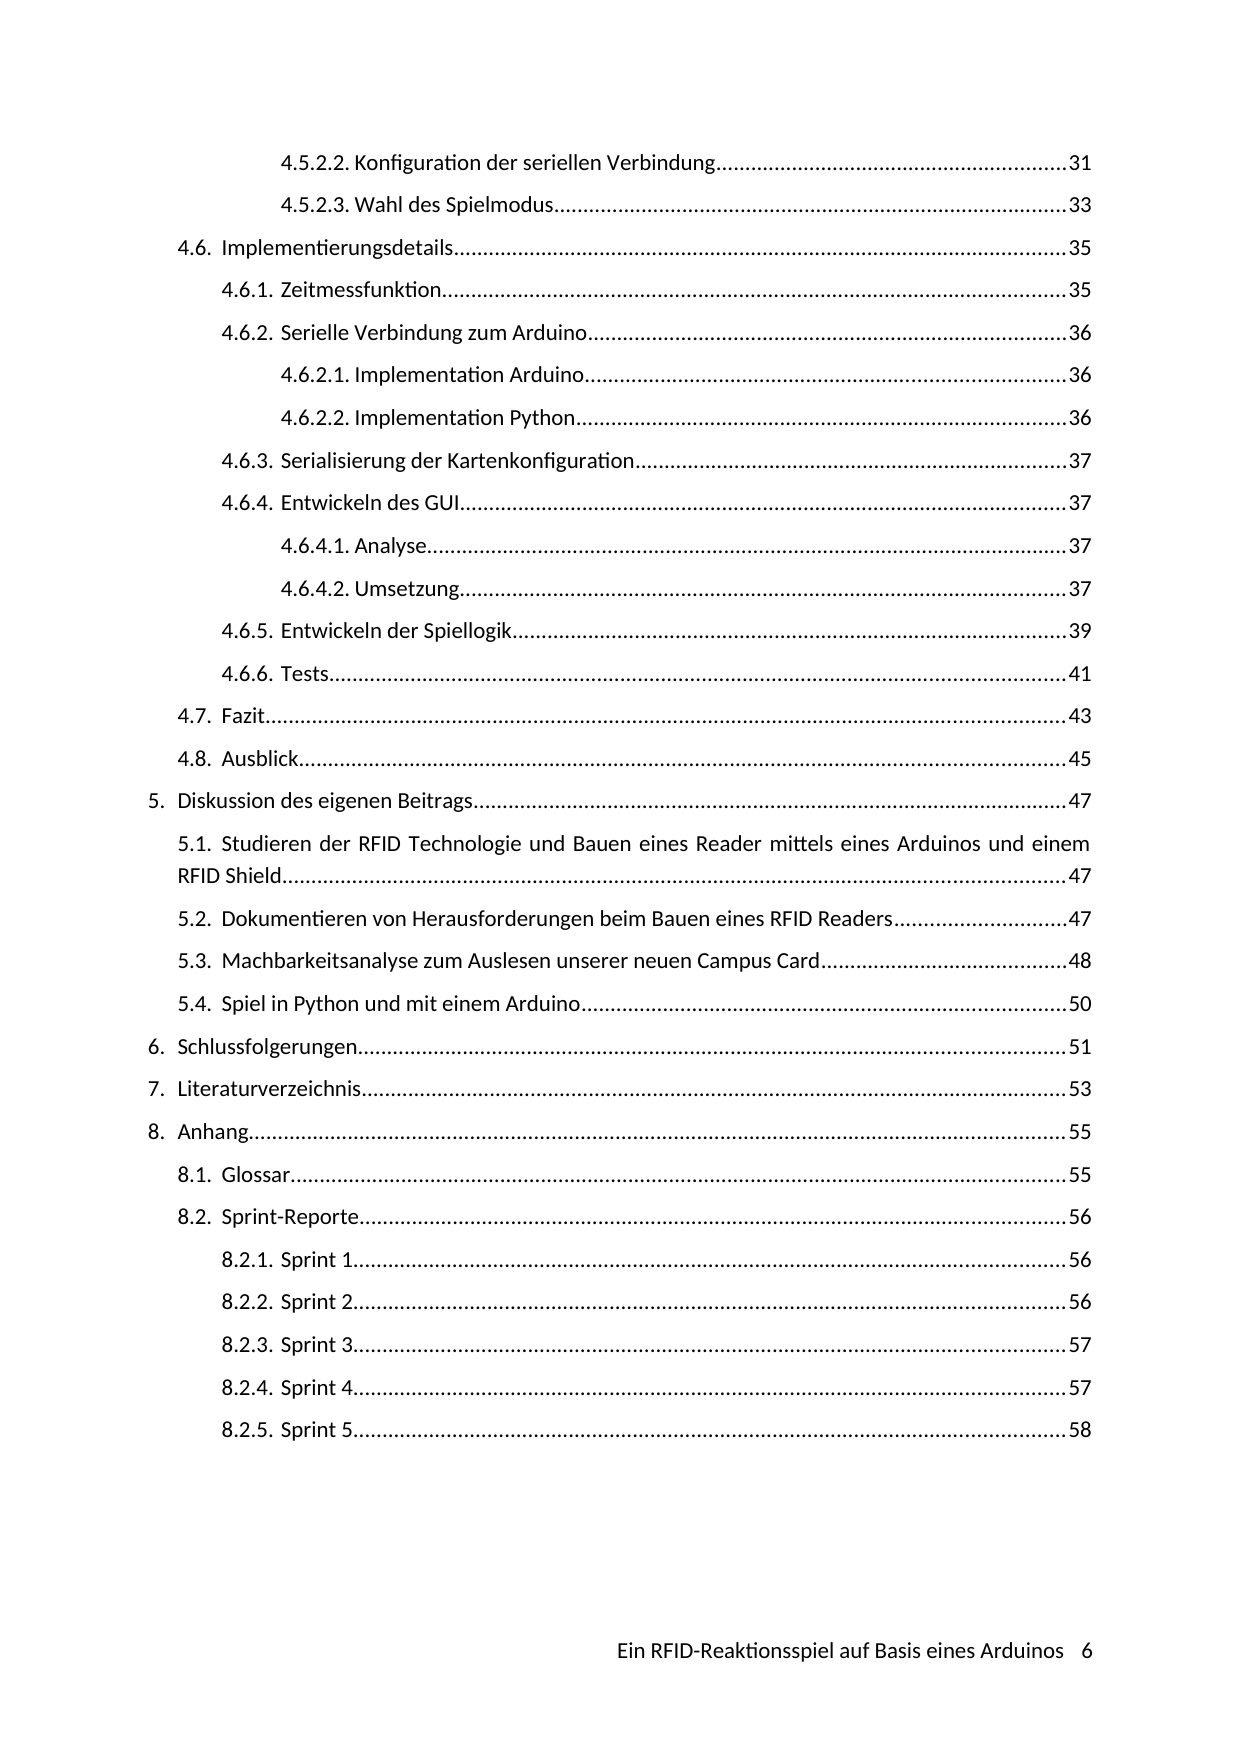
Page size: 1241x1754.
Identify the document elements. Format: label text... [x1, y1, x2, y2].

text 4.6.6. Tests 41 [221, 659, 1093, 687]
text 5.2. Dokumentieren von Herausforderungen beim Bauen eines RFID Readers 47 [177, 904, 1093, 932]
text 8.2.1. Sprint 1 56 [221, 1245, 1093, 1273]
text 4.6.4.2. Umsetzung 37 [281, 574, 1093, 602]
text 4.8. Ausblick 45 [177, 744, 1093, 772]
text 4.6.1. Zeitmessfunktion 35 [221, 275, 1093, 303]
text 8.2. Sprint-Reporte 56 [177, 1202, 1093, 1230]
text 4.6.3. Serialisierung der Kartenkonfiguration 37 [221, 446, 1093, 474]
text 4.7. Fazit 43 [177, 701, 1093, 729]
text 8.1. Glossar 55 [177, 1160, 1093, 1188]
text 8.2.2. Sprint 2 56 [221, 1287, 1093, 1316]
text 4.6.4.1. Analyse 37 [281, 531, 1093, 559]
text 5.4. Spiel in Python und mit einem Arduino 50 [177, 989, 1093, 1017]
text 4.5.2.2. Konfiguration der seriellen Verbindung 31 [281, 148, 1093, 176]
text 5. Diskussion des eigenen Beitrags 47 [148, 787, 1093, 815]
text 4.6.2.2. Implementation Python 36 [281, 403, 1093, 431]
text 4.5.2.3. Wahl des Spielmodus 33 [281, 190, 1093, 218]
text 8.2.3. Sprint 3 57 [221, 1330, 1093, 1358]
text 8. Anhang 55 [148, 1117, 1093, 1145]
text 8.2.5. Sprint 5 58 [221, 1415, 1093, 1443]
text 4.6.5. Entwickeln der Spiellogik 39 [221, 616, 1093, 644]
text 4.6. Implementierungsdetails 35 [177, 233, 1093, 261]
text 6. Schlussfolgerungen 51 [148, 1032, 1093, 1060]
text 4.6.4. Entwickeln des GUI 37 [221, 488, 1093, 516]
text 5.3. Machbarkeitsanalyse zum Auslesen unserer neuen Campus Card 48 [177, 947, 1093, 975]
text 5.1. Studieren der RFID Technologie und Bauen eines Reader mittels eines Arduinos und einem RFID Shield 47 [177, 829, 1093, 889]
text 4.6.2. Serielle Verbindung zum Arduino 36 [221, 318, 1093, 346]
text 7. Literaturverzeichnis 53 [148, 1074, 1093, 1102]
text 8.2.4. Sprint 4 57 [221, 1373, 1093, 1401]
text 4.6.2.1. Implementation Arduino 36 [281, 361, 1093, 389]
